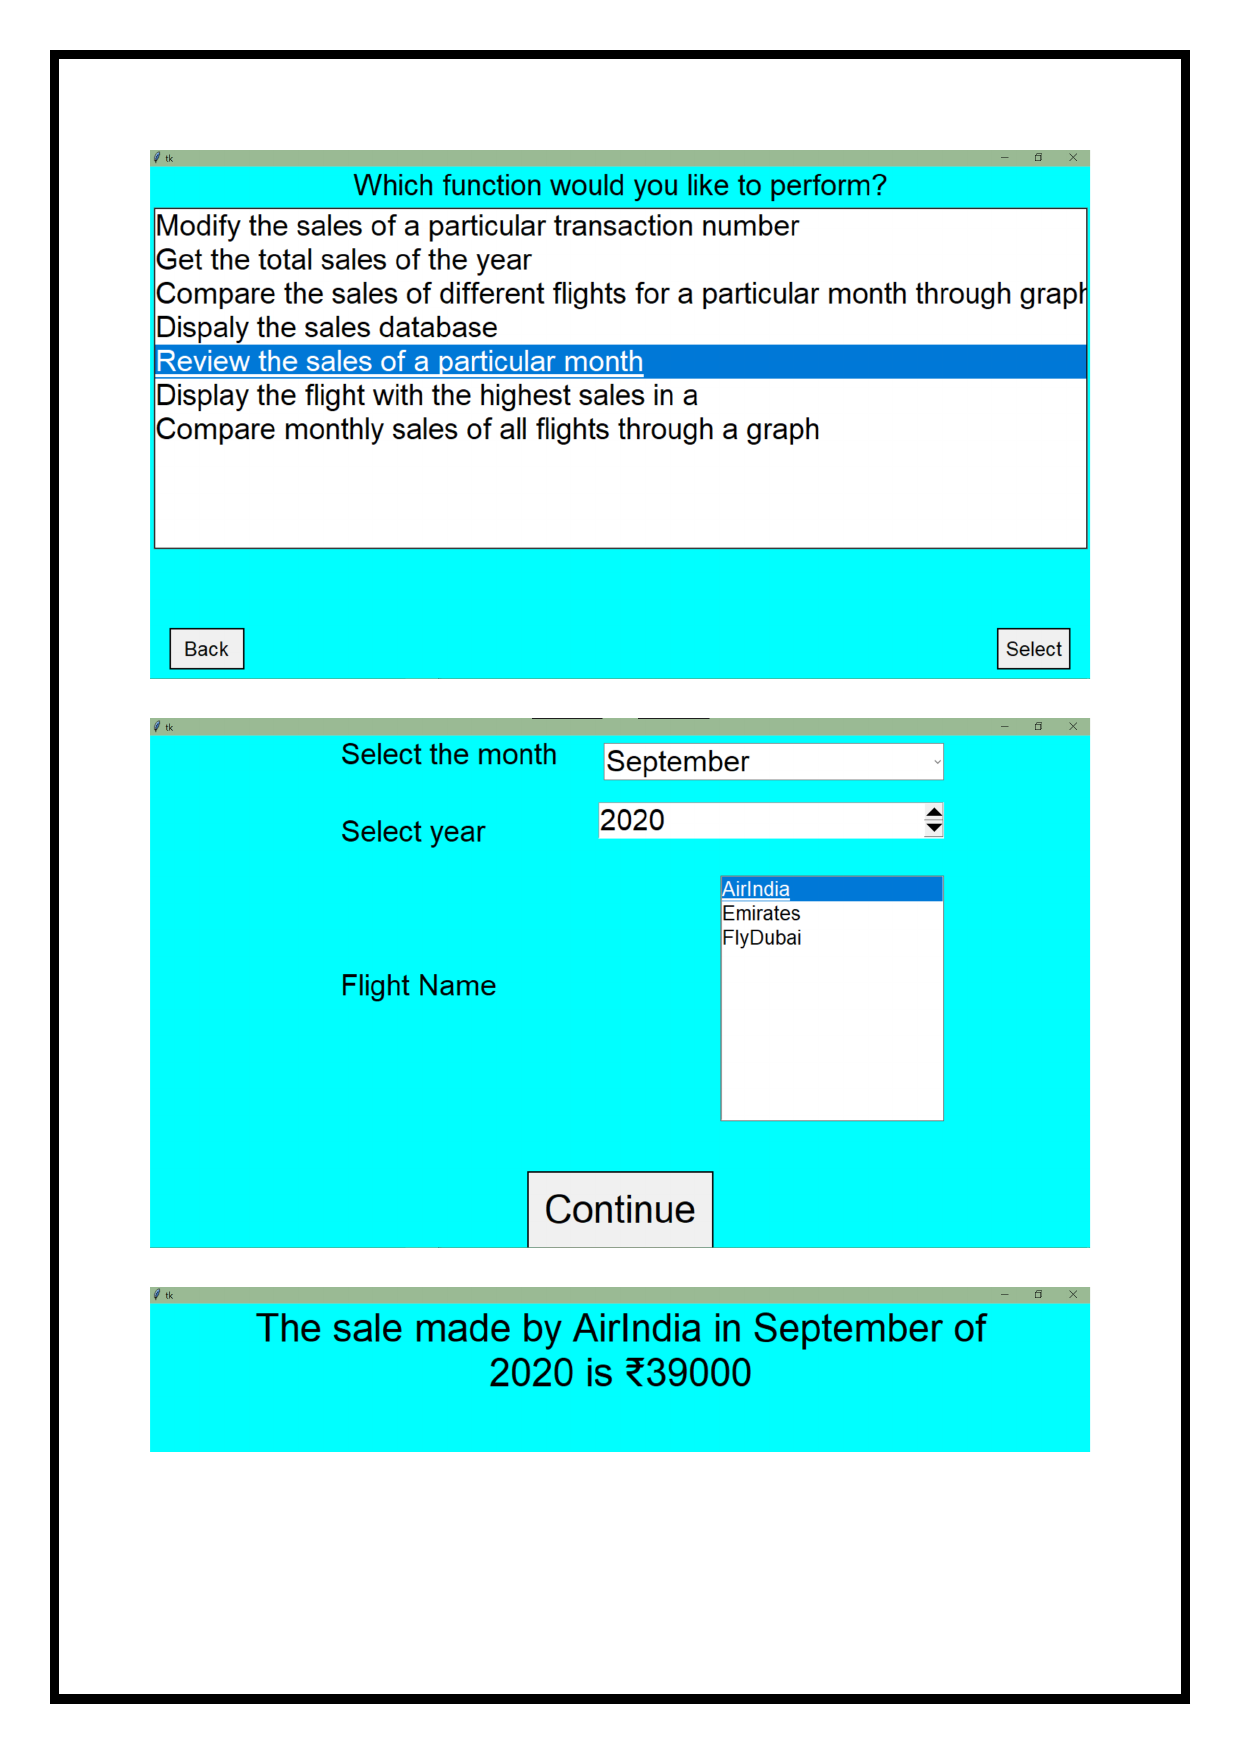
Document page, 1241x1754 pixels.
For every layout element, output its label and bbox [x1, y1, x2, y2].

picture [150, 718, 1091, 1248]
picture [150, 150, 1091, 679]
picture [150, 1287, 1091, 1452]
